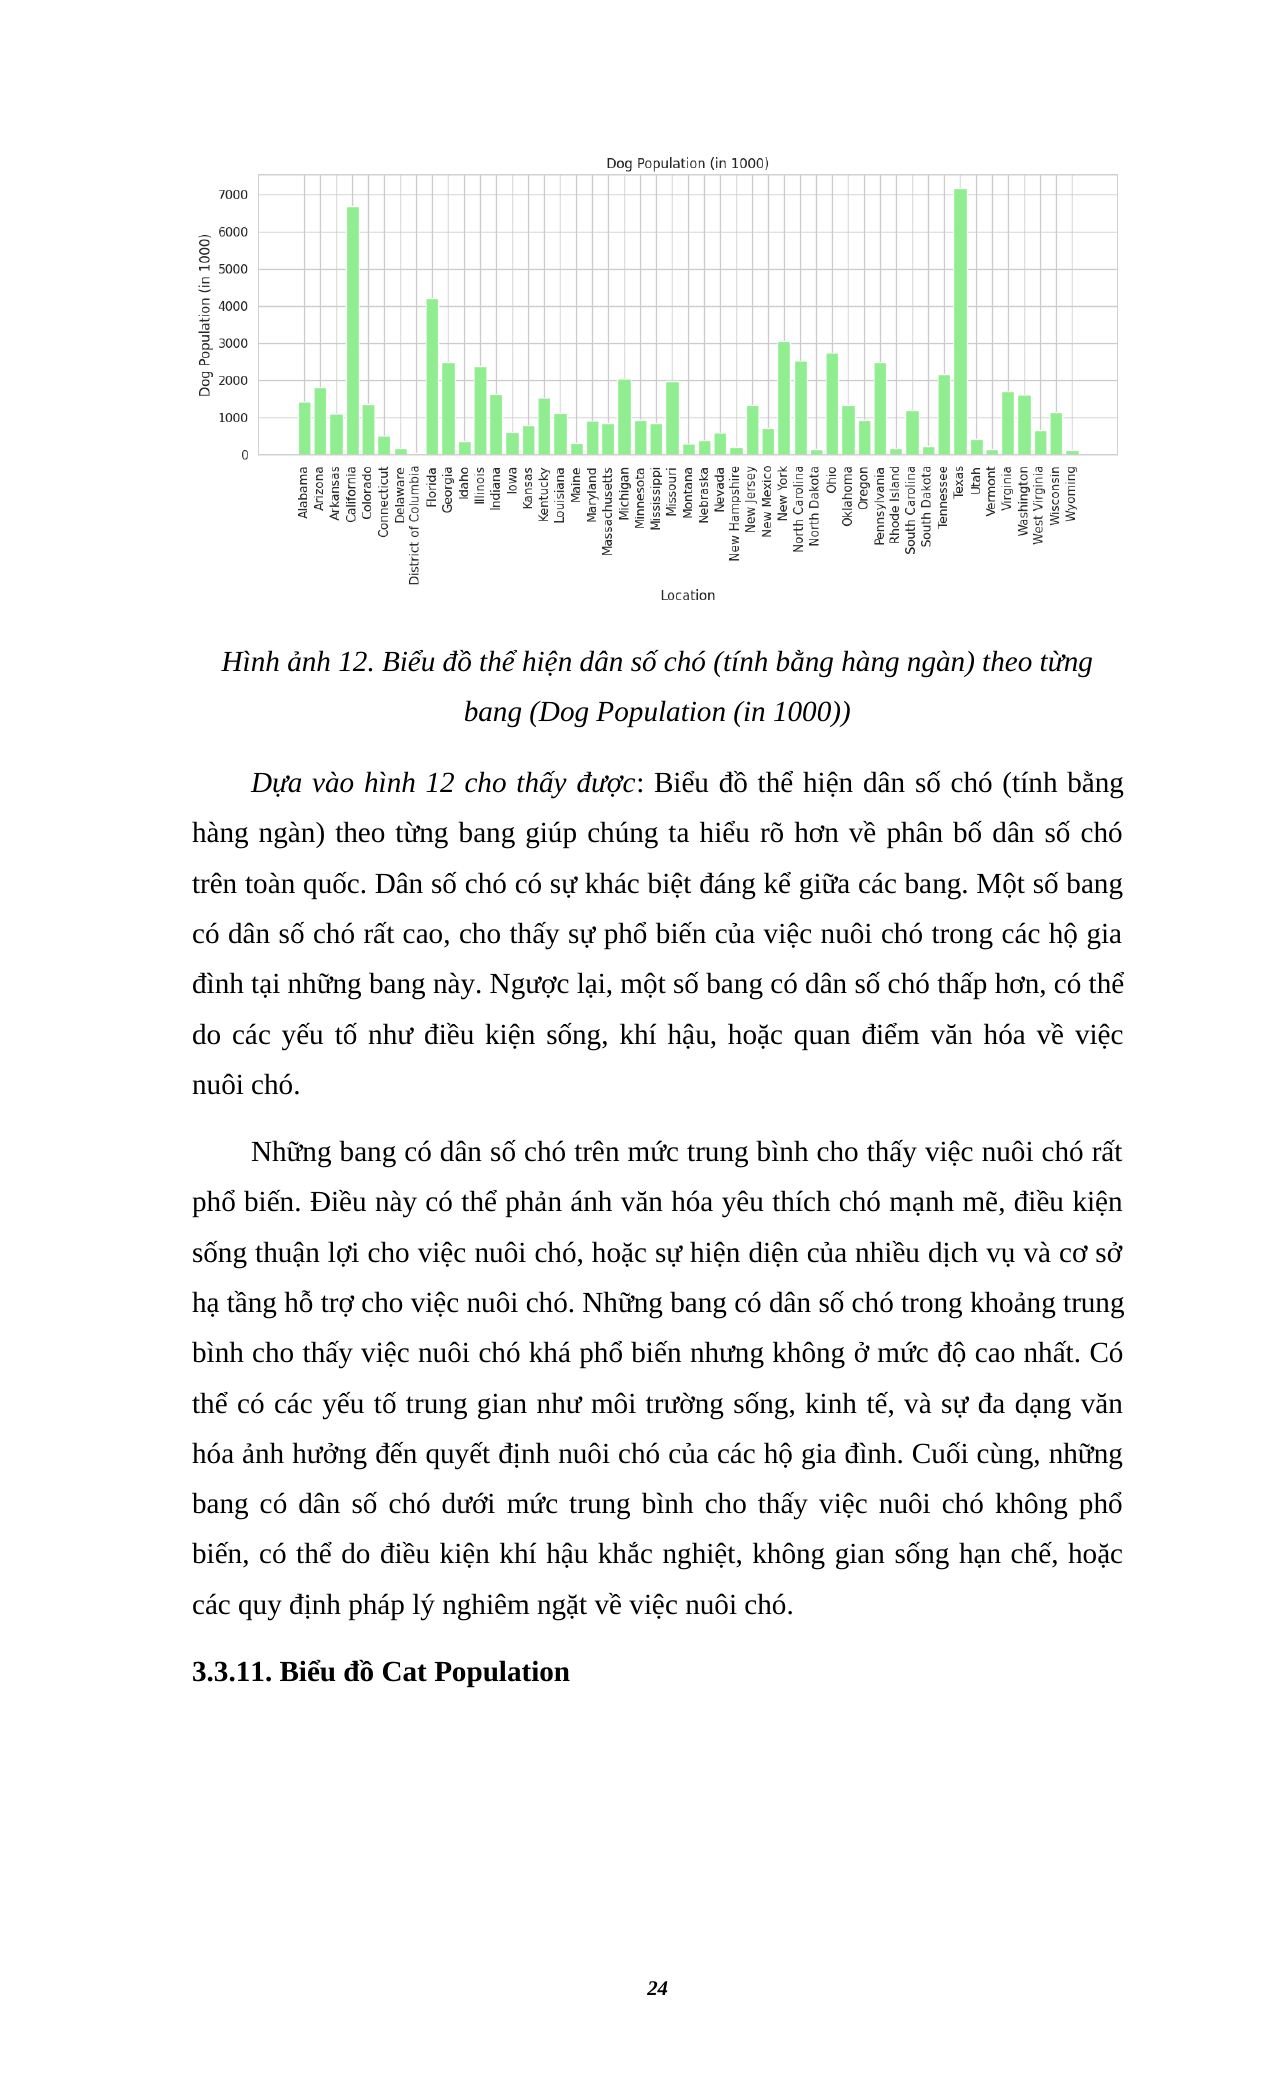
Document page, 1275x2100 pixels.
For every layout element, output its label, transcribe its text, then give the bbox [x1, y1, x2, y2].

text Dựa vào hình 12 cho thấy được: Biểu đồ thể hiện dân số chó (tính bằng hàng ngàn) theo từng bang giúp chúng ta hiểu rõ hơn về phân bố dân số chó trên toàn quốc. Dân số chó có sự khác biệt đáng kể giữa các bang. Một số bang có dân số chó rất cao, cho thấy sự phổ biến của việc nuôi chó trong các hộ gia đình tại những bang này. Ngược lại, một số bang có dân số chó thấp hơn, có thể do các yếu tố như điều kiện sống, khí hậu, hoặc quan điểm văn hóa về việc nuôi chó. [192, 765, 1125, 1101]
picture [191, 149, 1125, 611]
text Những bang có dân số chó trên mức trung bình cho thấy việc nuôi chó rất phổ biến. Điều này có thể phản ánh văn hóa yêu thích chó mạnh mẽ, điều kiện sống thuận lợi cho việc nuôi chó, hoặc sự hiện diện của nhiều dịch vụ và cơ sở hạ tầng hỗ trợ cho việc nuôi chó. Những bang có dân số chó trong khoảng trung bình cho thấy việc nuôi chó khá phổ biến nhưng không ở mức độ cao nhất. Có thể có các yếu tố trung gian như môi trường sống, kinh tế, và sự đa dạng văn hóa ảnh hưởng đến quyết định nuôi chó của các hộ gia đình. Cuối cùng, những bang có dân số chó dưới mức trung bình cho thấy việc nuôi chó không phổ biến, có thể do điều kiện khí hậu khắc nghiệt, không gian sống hạn chế, hoặc các quy định pháp lý nghiêm ngặt về việc nuôi chó. [192, 1134, 1125, 1621]
text Hình ảnh 12. Biểu đồ thể hiện dân số chó (tính bằng hàng ngàn) theo từng bang (Dog Population (in 1000)) [192, 644, 1125, 728]
text 3.3.11. Biểu đồ Cat Population [192, 1654, 1125, 1687]
